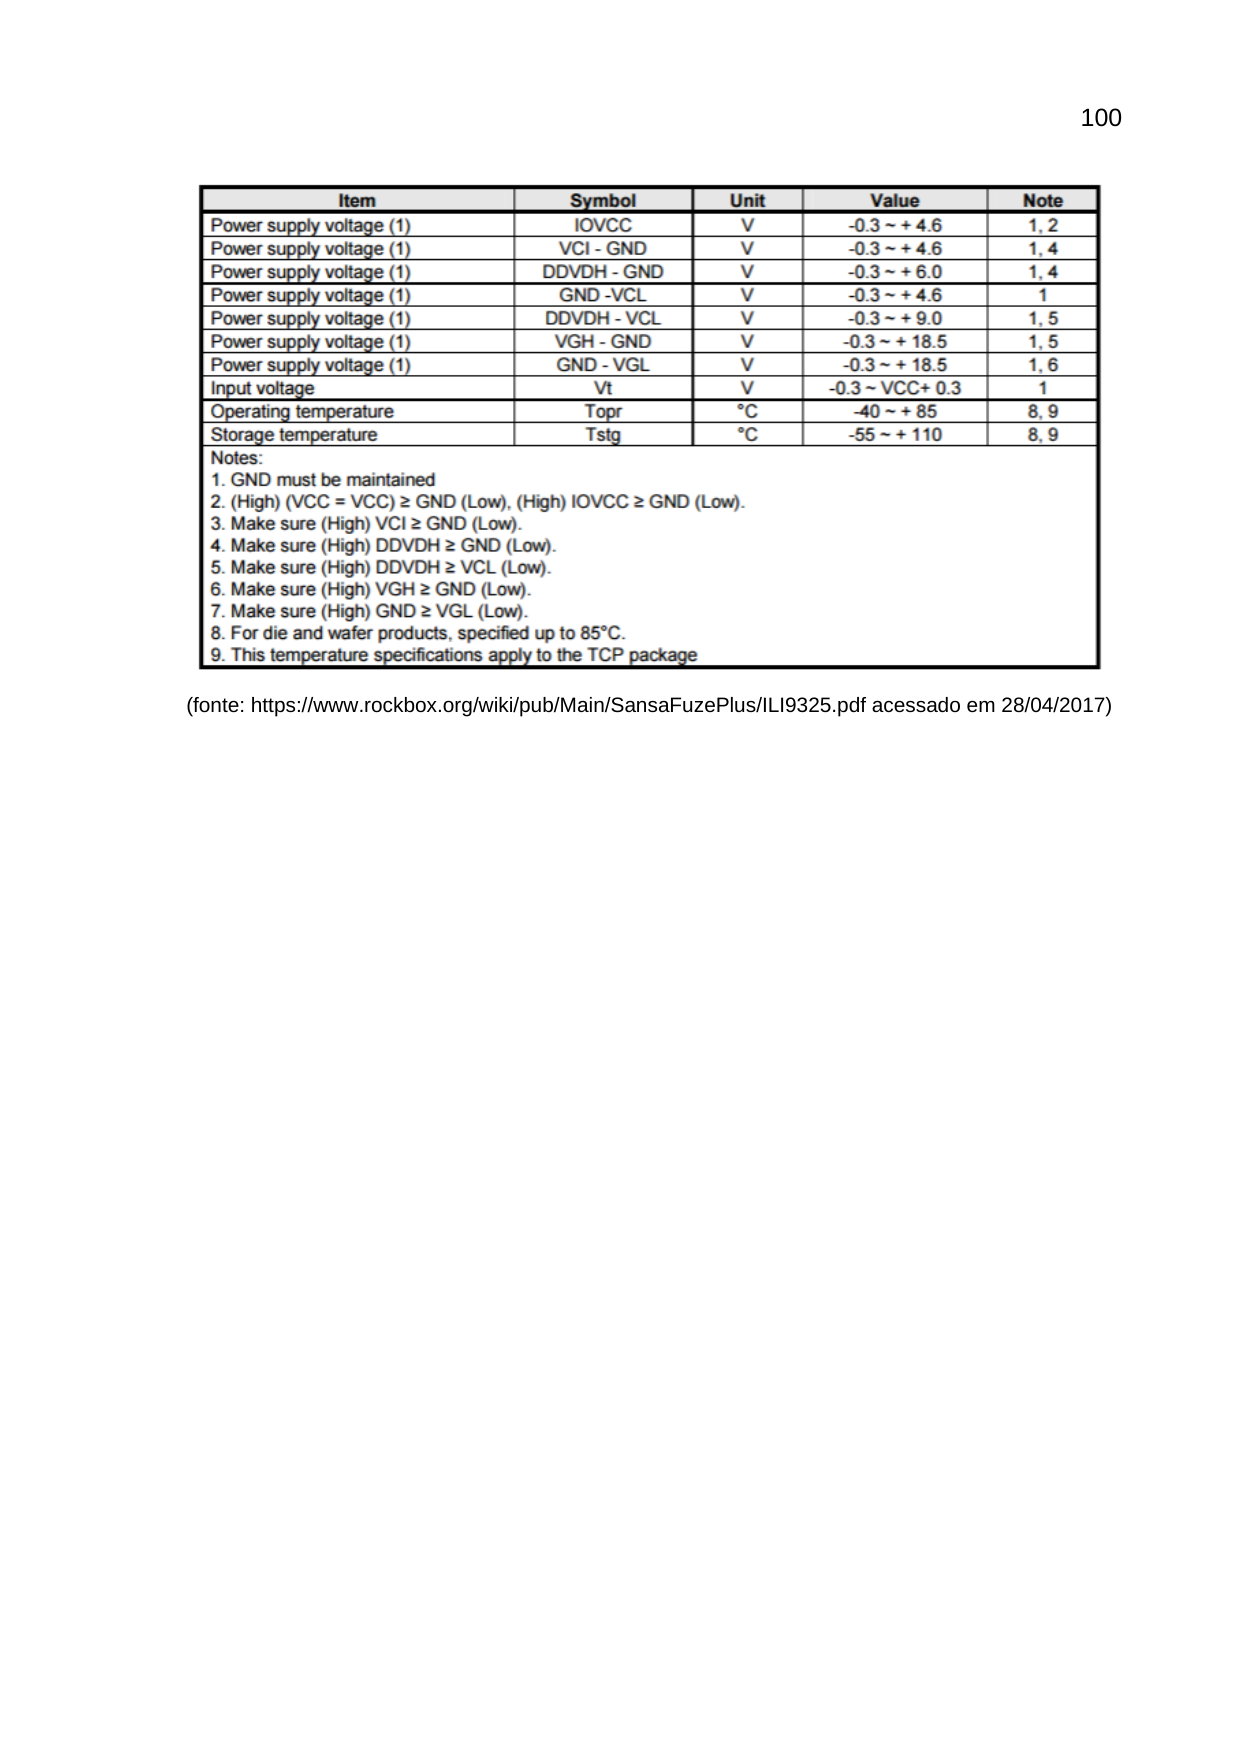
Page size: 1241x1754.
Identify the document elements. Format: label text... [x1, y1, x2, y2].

text (fonte: https://www.rockbox.org/wiki/pub/Main/SansaFuzePlus/ILI9325.pdf acessado em 28/04/2017) [177, 693, 1122, 717]
picture [191, 177, 1108, 679]
